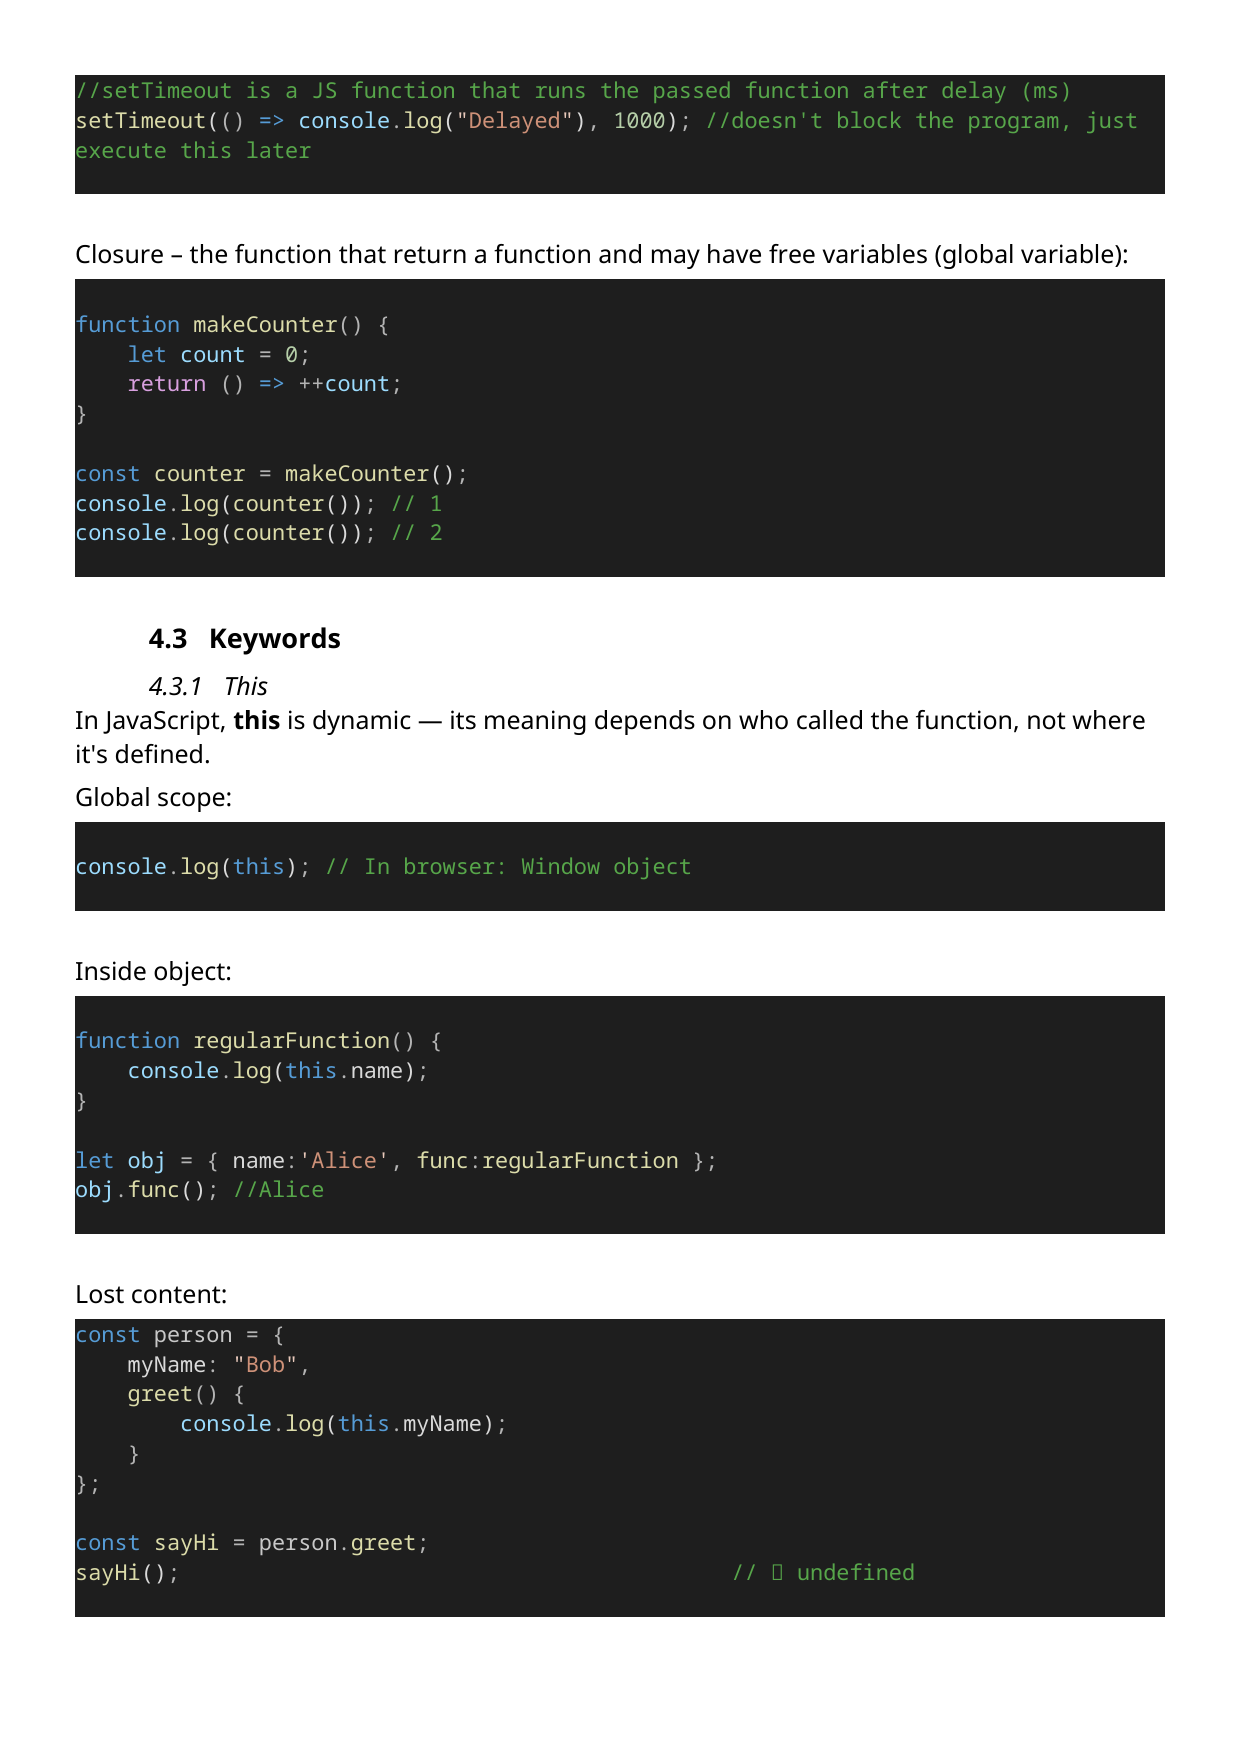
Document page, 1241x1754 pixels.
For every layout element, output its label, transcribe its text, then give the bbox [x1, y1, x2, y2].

text const person = { [75, 1319, 1165, 1349]
text greet() { [75, 1378, 1165, 1408]
text } [75, 1085, 1165, 1115]
text obj.func(); //Alice [75, 1174, 1165, 1204]
text return () => ++count; [75, 368, 1165, 398]
text Lost content: [75, 1276, 1165, 1311]
text sayHi(); // ❌ undefined [75, 1557, 1165, 1587]
text console.log(this.myName); [75, 1408, 1165, 1438]
text setTimeout(() => console.log("Delayed"), 1000); //doesn't block the program, just execute this later [75, 105, 1165, 164]
text Closure – the function that return a function and may have free variables (global variable): [75, 237, 1165, 271]
text } [75, 1438, 1165, 1468]
text console.log(this); // In browser: Window object [75, 851, 1165, 881]
text //setTimeout is a JS function that runs the passed function after delay (ms) [75, 75, 1165, 105]
text } [75, 398, 1165, 428]
text Inside object: [75, 953, 1165, 987]
text Global scope: [75, 779, 1165, 813]
text myName: "Bob", [75, 1349, 1165, 1378]
text function makeCounter() { [75, 309, 1165, 338]
text let obj = { name:'Alice', func:regularFunction }; [75, 1145, 1165, 1174]
text function regularFunction() { [75, 1026, 1165, 1055]
text In JavaScript, this is dynamic — its meaning depends on who called the function, not where it's defined. [75, 703, 1165, 771]
text let count = 0; [75, 338, 1165, 368]
text }; [75, 1468, 1165, 1498]
text console.log(this.name); [75, 1055, 1165, 1085]
subtitle Keywords [149, 619, 1165, 656]
text const counter = makeCounter(); [75, 458, 1165, 487]
text const sayHi = person.greet; [75, 1527, 1165, 1557]
text console.log(counter()); // 1 [75, 487, 1165, 517]
text console.log(counter()); // 2 [75, 517, 1165, 547]
subtitle This [149, 669, 1165, 703]
